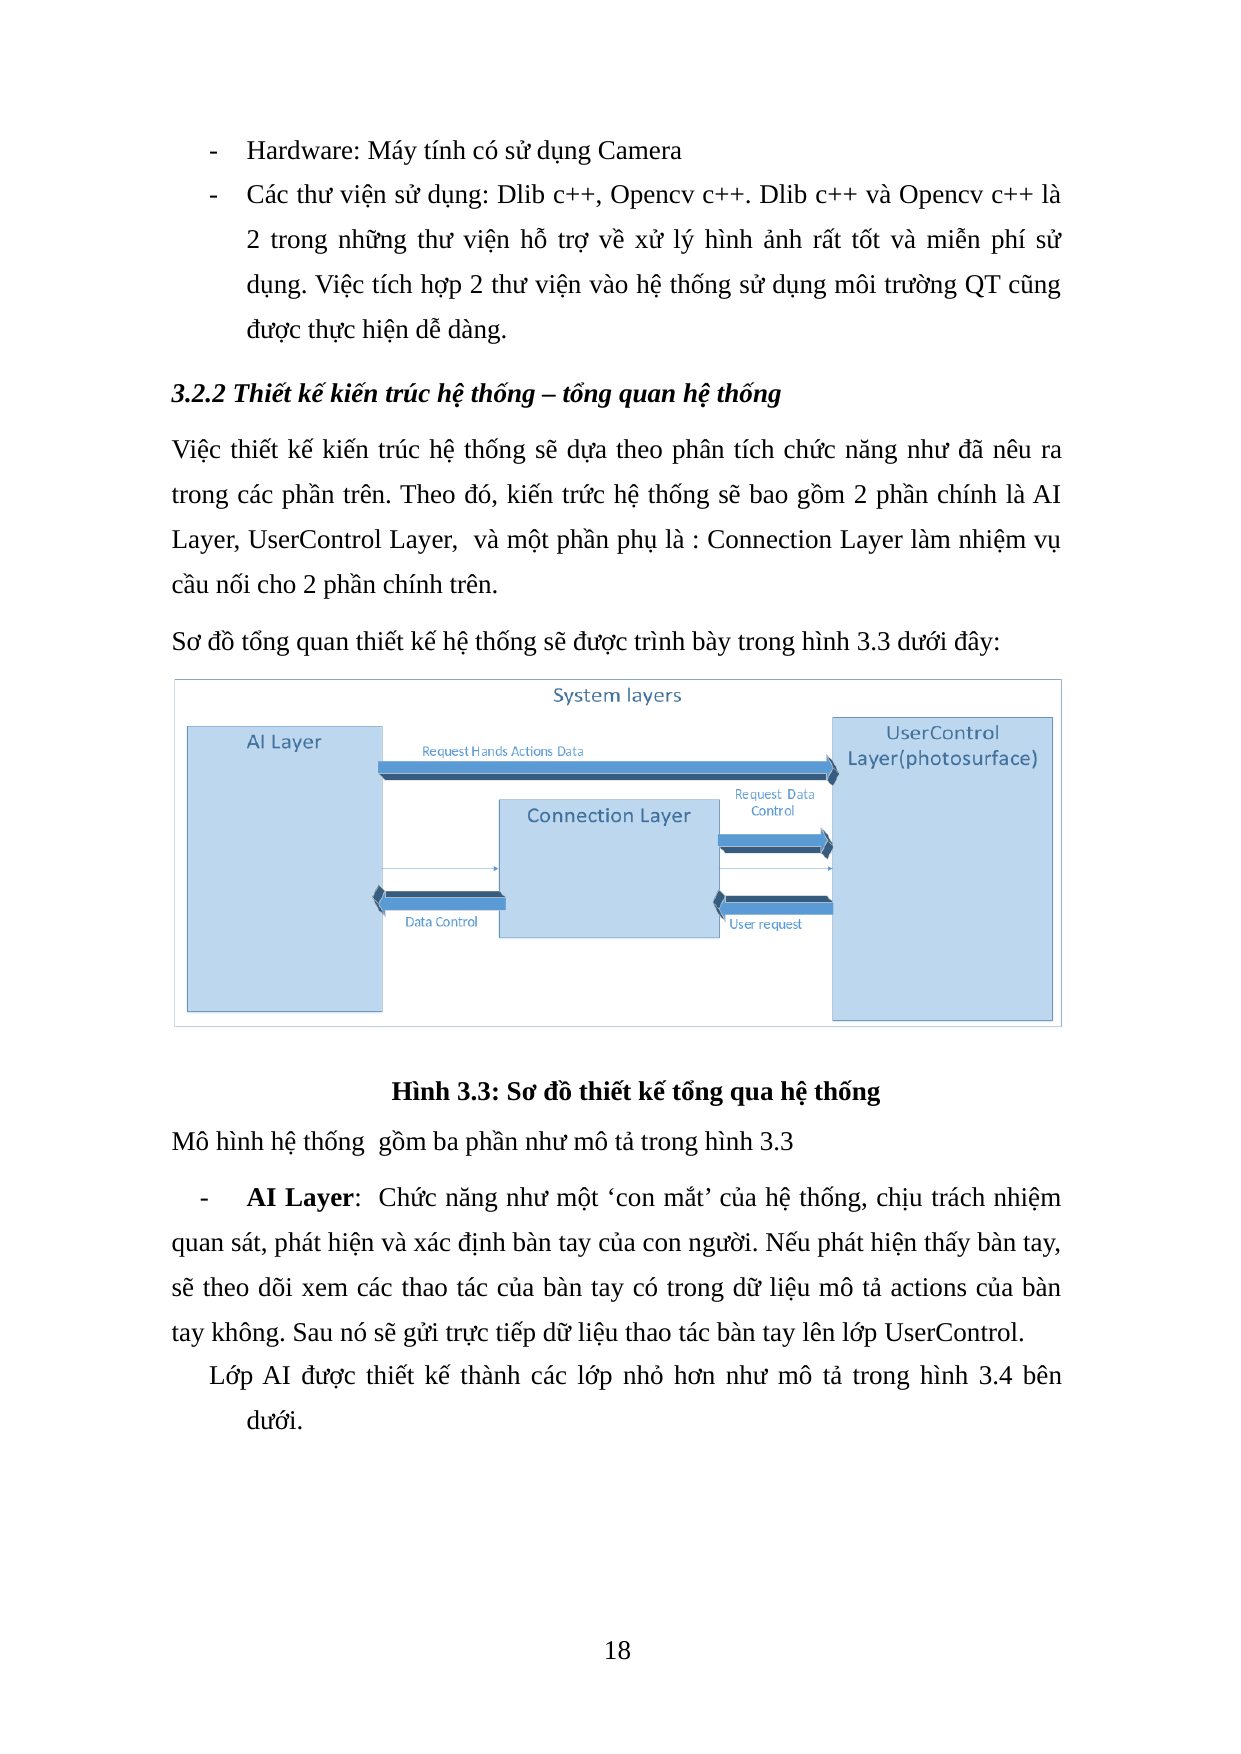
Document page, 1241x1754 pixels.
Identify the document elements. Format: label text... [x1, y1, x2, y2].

list Lớp AI được thiết kế thành các lớp nhỏ hơn như mô tả trong hình 3.4 bên dưới. [209, 1356, 1063, 1439]
subtitle Thiết kế kiến trúc hệ thống – tổng quan hệ thống [171, 374, 1063, 412]
text Hình 3.3: Sơ đồ thiết kế tổng qua hệ thống [171, 1071, 1063, 1109]
text Sơ đồ tổng quan thiết kế hệ thống sẽ được trình bày trong hình 3.3 dưới đây: [171, 622, 1063, 659]
list AI Layer: Chức năng như một ‘con mắt’ của hệ thống, chịu trách nhiệm quan sát, phát hiện và xác định bàn tay của con người. Nếu phát hiện thấy bàn tay, sẽ theo dõi xem các thao tác của bàn tay có trong dữ liệu mô tả actions của bàn tay không. Sau nó sẽ gửi trực tiếp dữ liệu thao tác bàn tay lên lớp UserControl. [171, 1178, 1063, 1350]
text Việc thiết kế kiến trúc hệ thống sẽ dựa theo phân tích chức năng như đã nêu ra trong các phần trên. Theo đó, kiến trức hệ thống sẽ bao gồm 2 phần chính là AI Layer, UserControl Layer, và một phần phụ là : Connection Layer làm nhiệm vụ cầu nối cho 2 phần chính trên. [171, 431, 1063, 603]
list Các thư viện sử dụng: Dlib c++, Opencv c++. Dlib c++ và Opencv c++ là 2 trong những thư viện hỗ trợ về xử lý hình ảnh rất tốt và miễn phí sử dụng. Việc tích hợp 2 thư viện vào hệ thống sử dụng môi trường QT cũng được thực hiện dễ dàng. [209, 175, 1063, 347]
text Mô hình hệ thống gồm ba phần như mô tả trong hình 3.3 [171, 1121, 1063, 1159]
list Hardware: Máy tính có sử dụng Camera [209, 131, 1063, 169]
